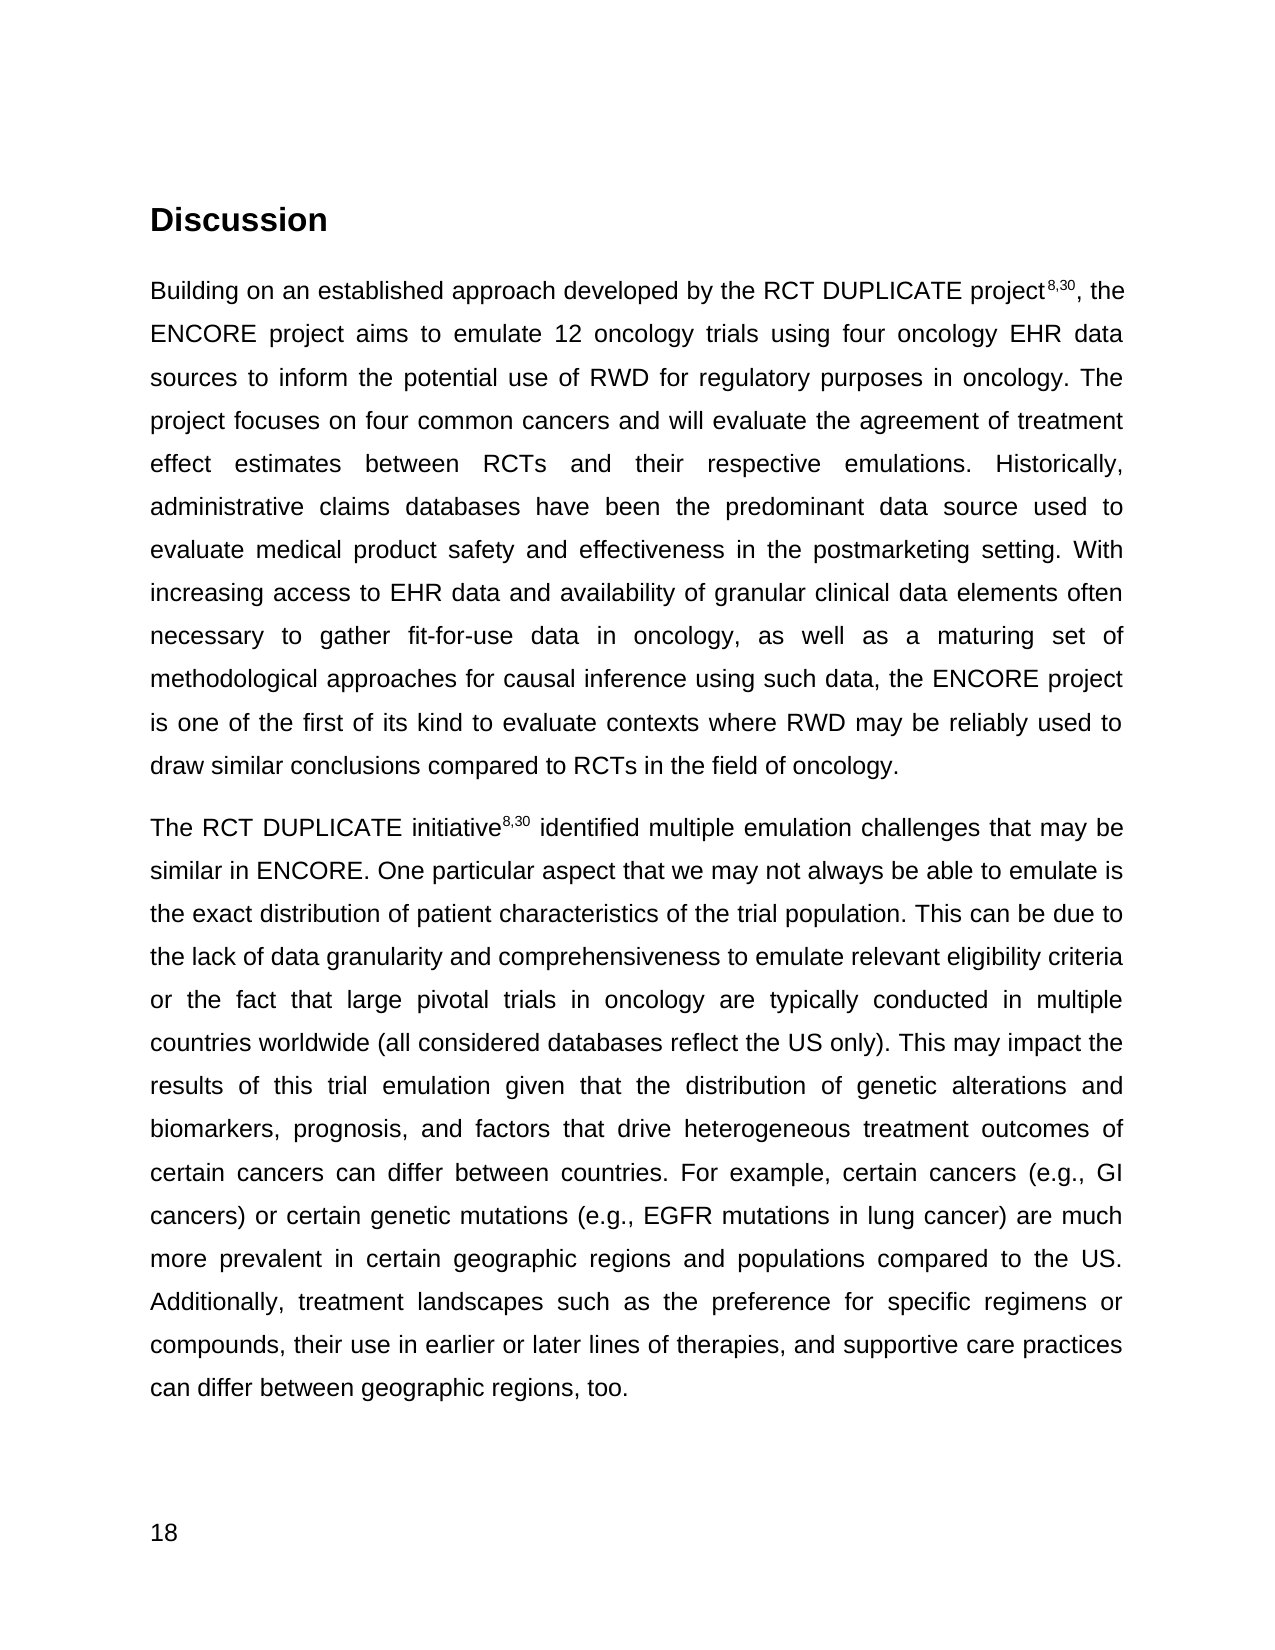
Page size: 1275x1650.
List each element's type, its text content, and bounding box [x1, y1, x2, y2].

text Building on an established approach developed by the RCT DUPLICATE project8,30, the ENCORE project aims to emulate 12 oncology trials using four oncology EHR data sources to inform the potential use of RWD for regulatory purposes in oncology. The project focuses on four common cancers and will evaluate the agreement of treatment effect estimates between RCTs and their respective emulations. Historically, administrative claims databases have been the predominant data source used to evaluate medical product safety and effectiveness in the postmarketing setting. With increasing access to EHR data and availability of granular clinical data elements often necessary to gather fit-for-use data in oncology, as well as a maturing set of methodological approaches for causal inference using such data, the ENCORE project is one of the first of its kind to evaluate contexts where RWD may be reliably used to draw similar conclusions compared to RCTs in the field of oncology. [150, 276, 1125, 779]
text The RCT DUPLICATE initiative8,30 identified multiple emulation challenges that may be similar in ENCORE. One particular aspect that we may not always be able to emulate is the exact distribution of patient characteristics of the trial population. This can be due to the lack of data granularity and comprehensiveness to emulate relevant eligibility criteria or the fact that large pivotal trials in oncology are typically conducted in multiple countries worldwide (all considered databases reflect the US only). This may impact the results of this trial emulation given that the distribution of genetic alterations and biomarkers, prognosis, and factors that drive heterogeneous treatment outcomes of certain cancers can differ between countries. For example, certain cancers (e.g., GI cancers) or certain genetic mutations (e.g., EGFR mutations in lung cancer) are much more prevalent in certain geographic regions and populations compared to the US. Additionally, treatment landscapes such as the preference for specific regimens or compounds, their use in earlier or later lines of therapies, and supportive care practices can differ between geographic regions, too. [150, 813, 1125, 1402]
subtitle Discussion [150, 200, 1125, 238]
